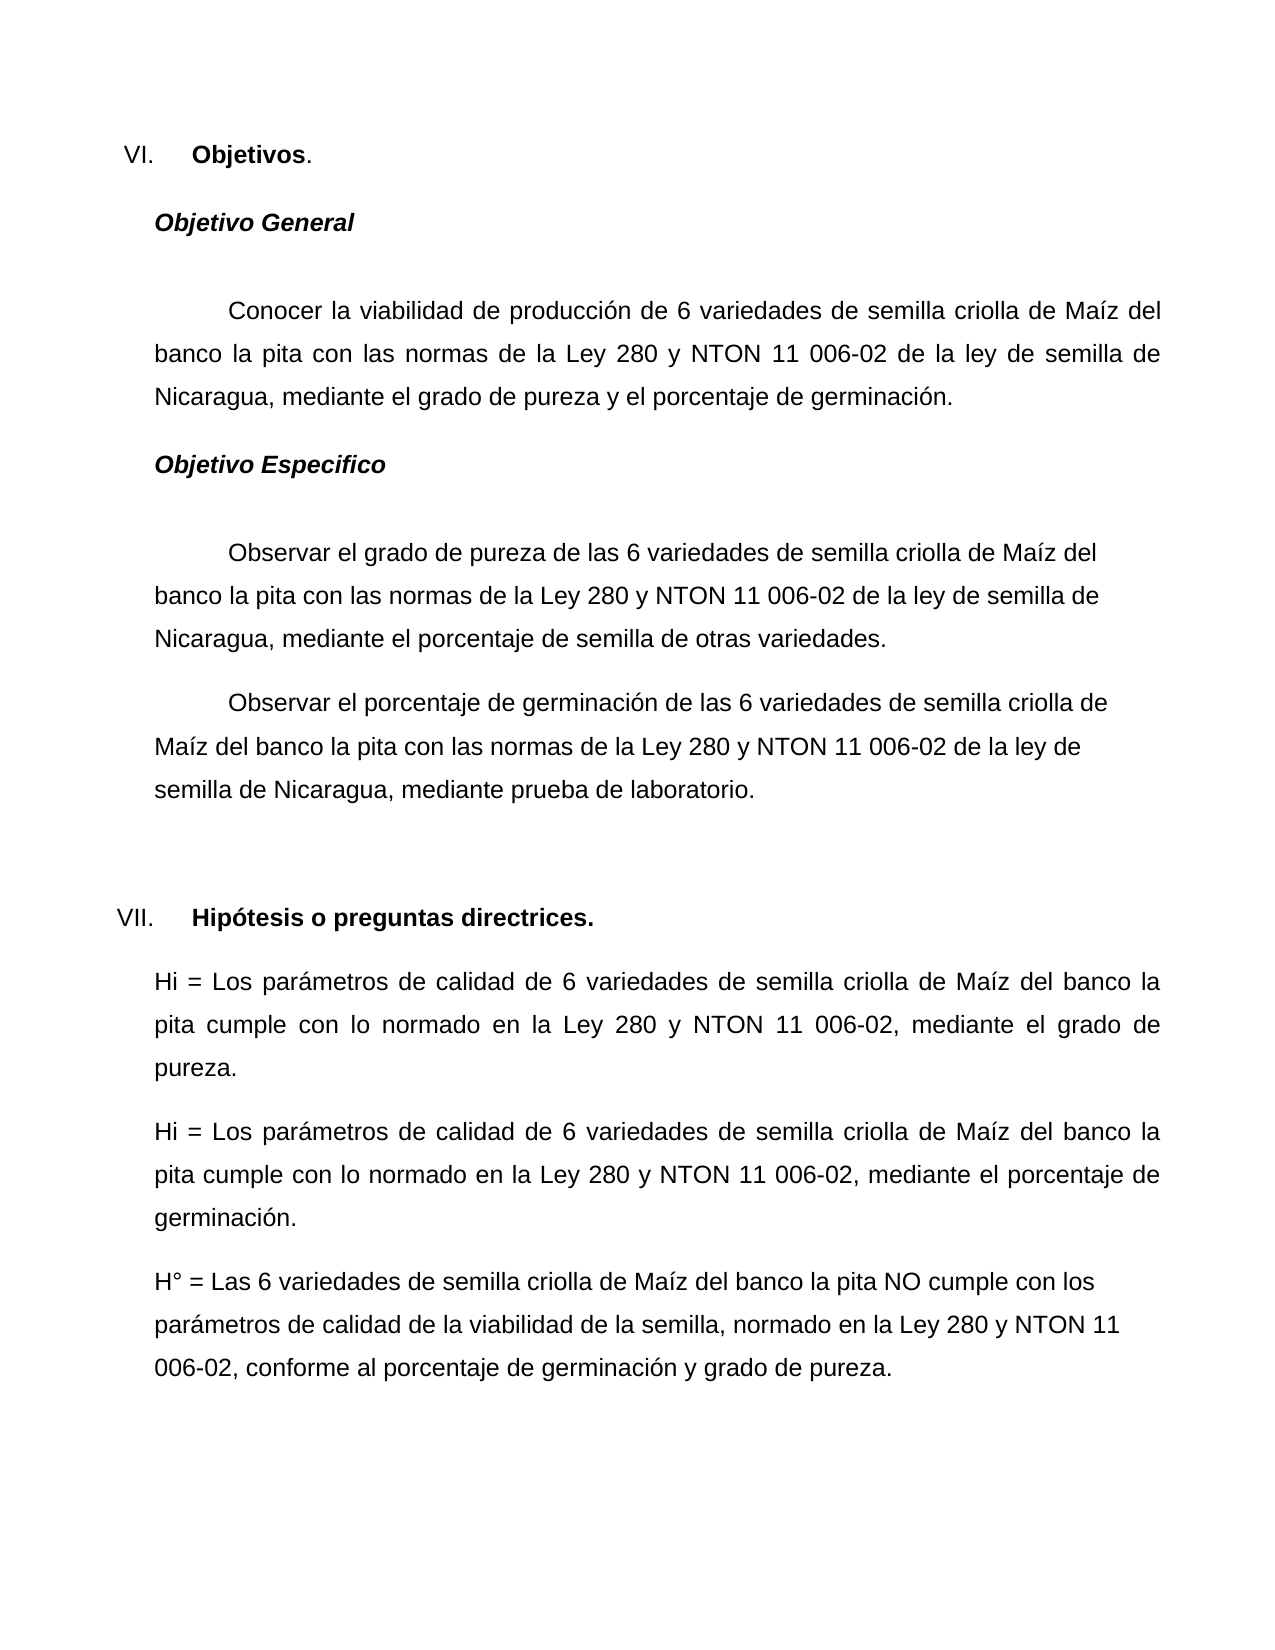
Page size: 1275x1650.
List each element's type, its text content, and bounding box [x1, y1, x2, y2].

text Hi = Los parámetros de calidad de 6 variedades de semilla criolla de Maíz del banco la pita cumple con lo normado en la Ley 280 y NTON 11 006-02, mediante el grado de pureza. [154, 966, 1162, 1081]
text Observar el porcentaje de germinación de las 6 variedades de semilla criolla de Maíz del banco la pita con las normas de la Ley 280 y NTON 11 006-02 de la ley de semilla de Nicaragua, mediante prueba de laboratorio. [154, 688, 1162, 803]
list Hipótesis o preguntas directrices. [154, 902, 1162, 931]
subtitle Objetivo Especifico [154, 450, 1162, 479]
text Observar el grado de pureza de las 6 variedades de semilla criolla de Maíz del banco la pita con las normas de la Ley 280 y NTON 11 006-02 de la ley de semilla de Nicaragua, mediante el porcentaje de semilla de otras variedades. [154, 538, 1162, 653]
text H° = Las 6 variedades de semilla criolla de Maíz del banco la pita NO cumple con los parámetros de calidad de la viabilidad de la semilla, normado en la Ley 280 y NTON 11 006-02, conforme al porcentaje de germinación y grado de pureza. [154, 1267, 1162, 1382]
list Objetivos. [154, 139, 1162, 168]
text Conocer la viabilidad de producción de 6 variedades de semilla criolla de Maíz del banco la pita con las normas de la Ley 280 y NTON 11 006-02 de la ley de semilla de Nicaragua, mediante el grado de pureza y el porcentaje de germinación. [154, 296, 1162, 411]
subtitle Objetivo General [154, 208, 1162, 236]
text Hi = Los parámetros de calidad de 6 variedades de semilla criolla de Maíz del banco la pita cumple con lo normado en la Ley 280 y NTON 11 006-02, mediante el porcentaje de germinación. [154, 1117, 1162, 1232]
